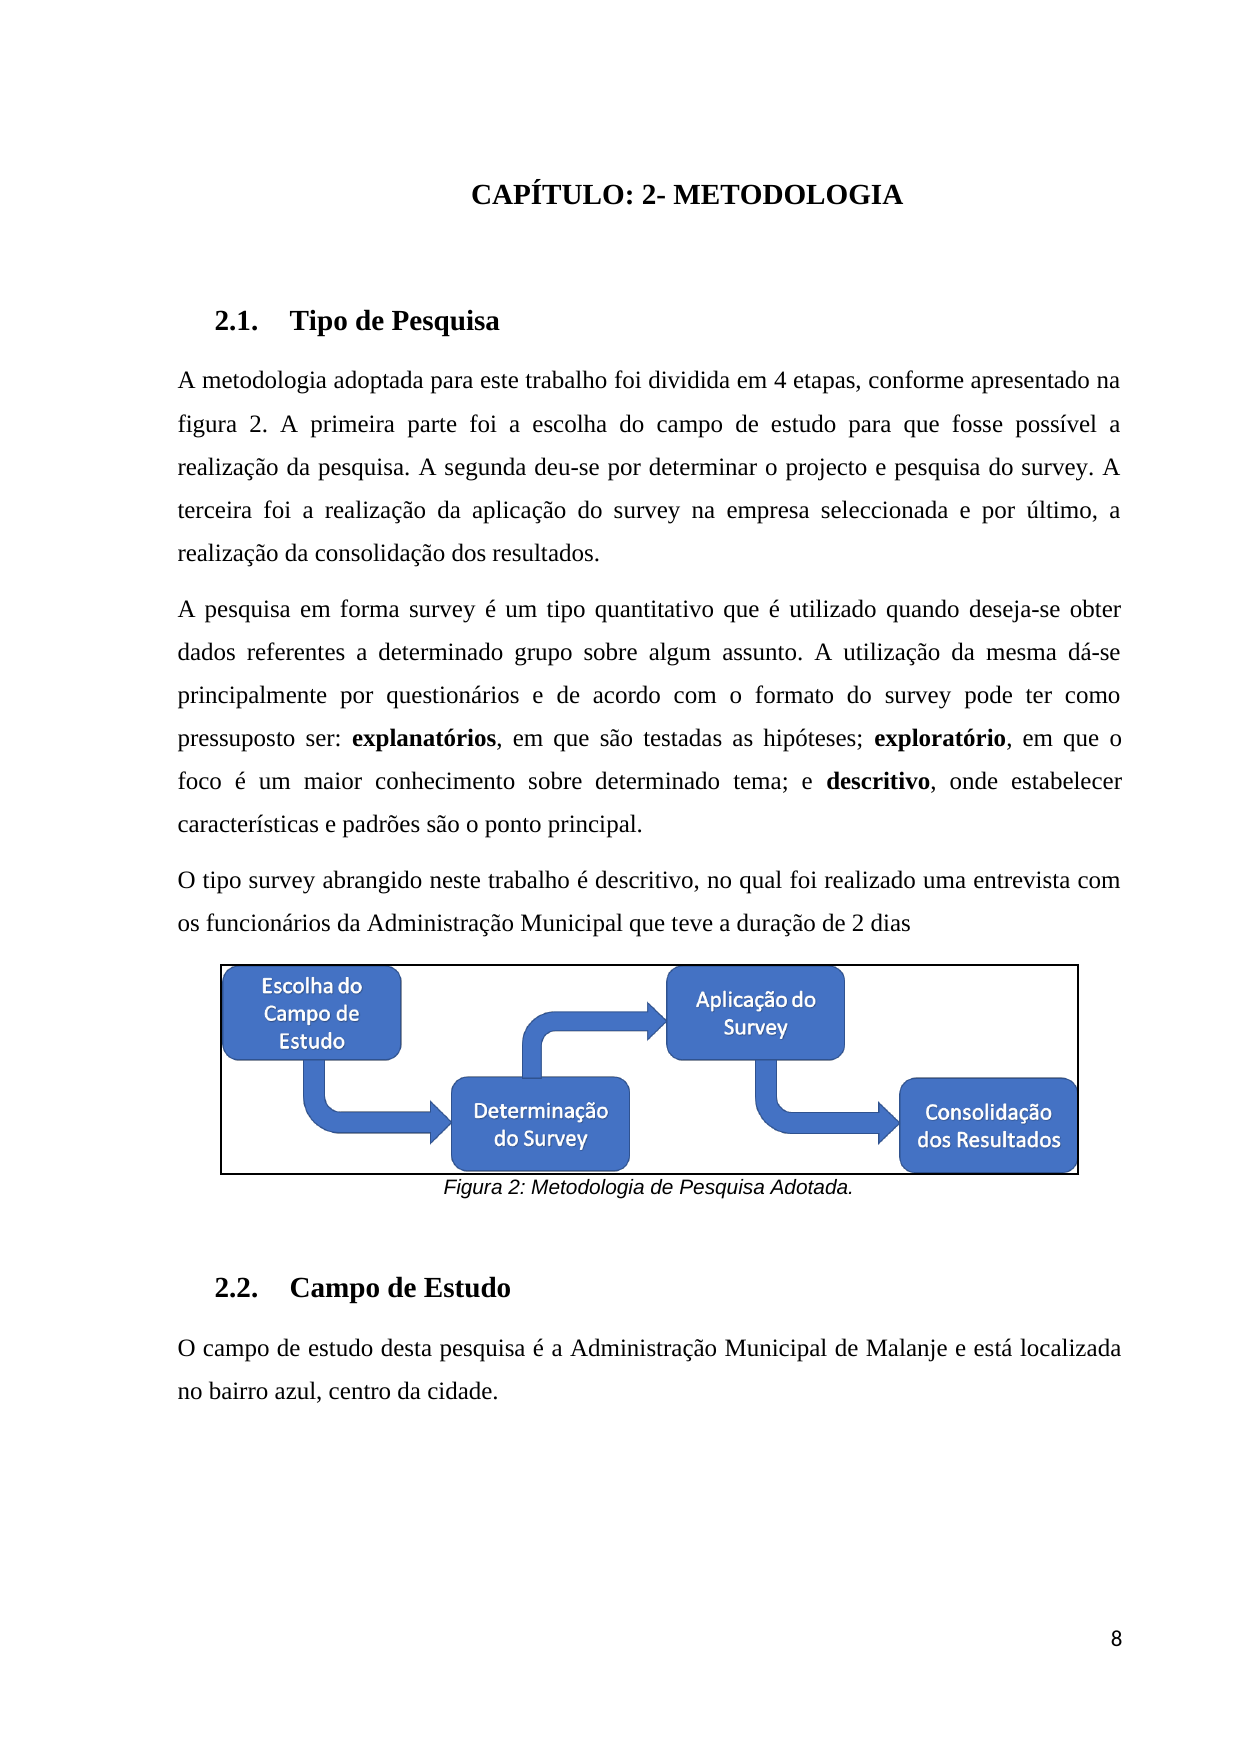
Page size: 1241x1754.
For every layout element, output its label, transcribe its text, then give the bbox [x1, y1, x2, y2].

text A pesquisa em forma survey é um tipo quantitativo que é utilizado quando deseja-se obter dados referentes a determinado grupo sobre algum assunto. A utilização da mesma dá-se principalmente por questionários e de acordo com o formato do survey pode ter como pressuposto ser: explanatórios, em que são testadas as hipóteses; exploratório, em que o foco é um maior conhecimento sobre determinado tema; e descritivo, onde estabelecer características e padrões são o ponto principal. [177, 594, 1122, 838]
subtitle CAPÍTULO: 2- METODOLOGIA [252, 177, 1122, 211]
text O tipo survey abrangido neste trabalho é descritivo, no qual foi realizado uma entrevista com os funcionários da Administração Municipal que teve a duração de 2 dias [177, 865, 1122, 937]
text A metodologia adoptada para este trabalho foi dividida em 4 etapas, conforme apresentado na figura 2. A primeira parte foi a escolha do campo de estudo para que fosse possível a realização da pesquisa. A segunda deu-se por determinar o projecto e pesquisa do survey. A terceira foi a realização da aplicação do survey na empresa seleccionada e por último, a realização da consolidação dos resultados. [177, 366, 1122, 567]
picture [222, 966, 1077, 1173]
text O campo de estudo desta pesquisa é a Administração Municipal de Malanje e está localizada no bairro azul, centro da cidade. [177, 1333, 1122, 1405]
subtitle Campo de Estudo [214, 1270, 1122, 1304]
subtitle Tipo de Pesquisa [214, 303, 1122, 336]
text Figura 2: Metodologia de Pesquisa Adotada. [177, 1175, 1122, 1199]
